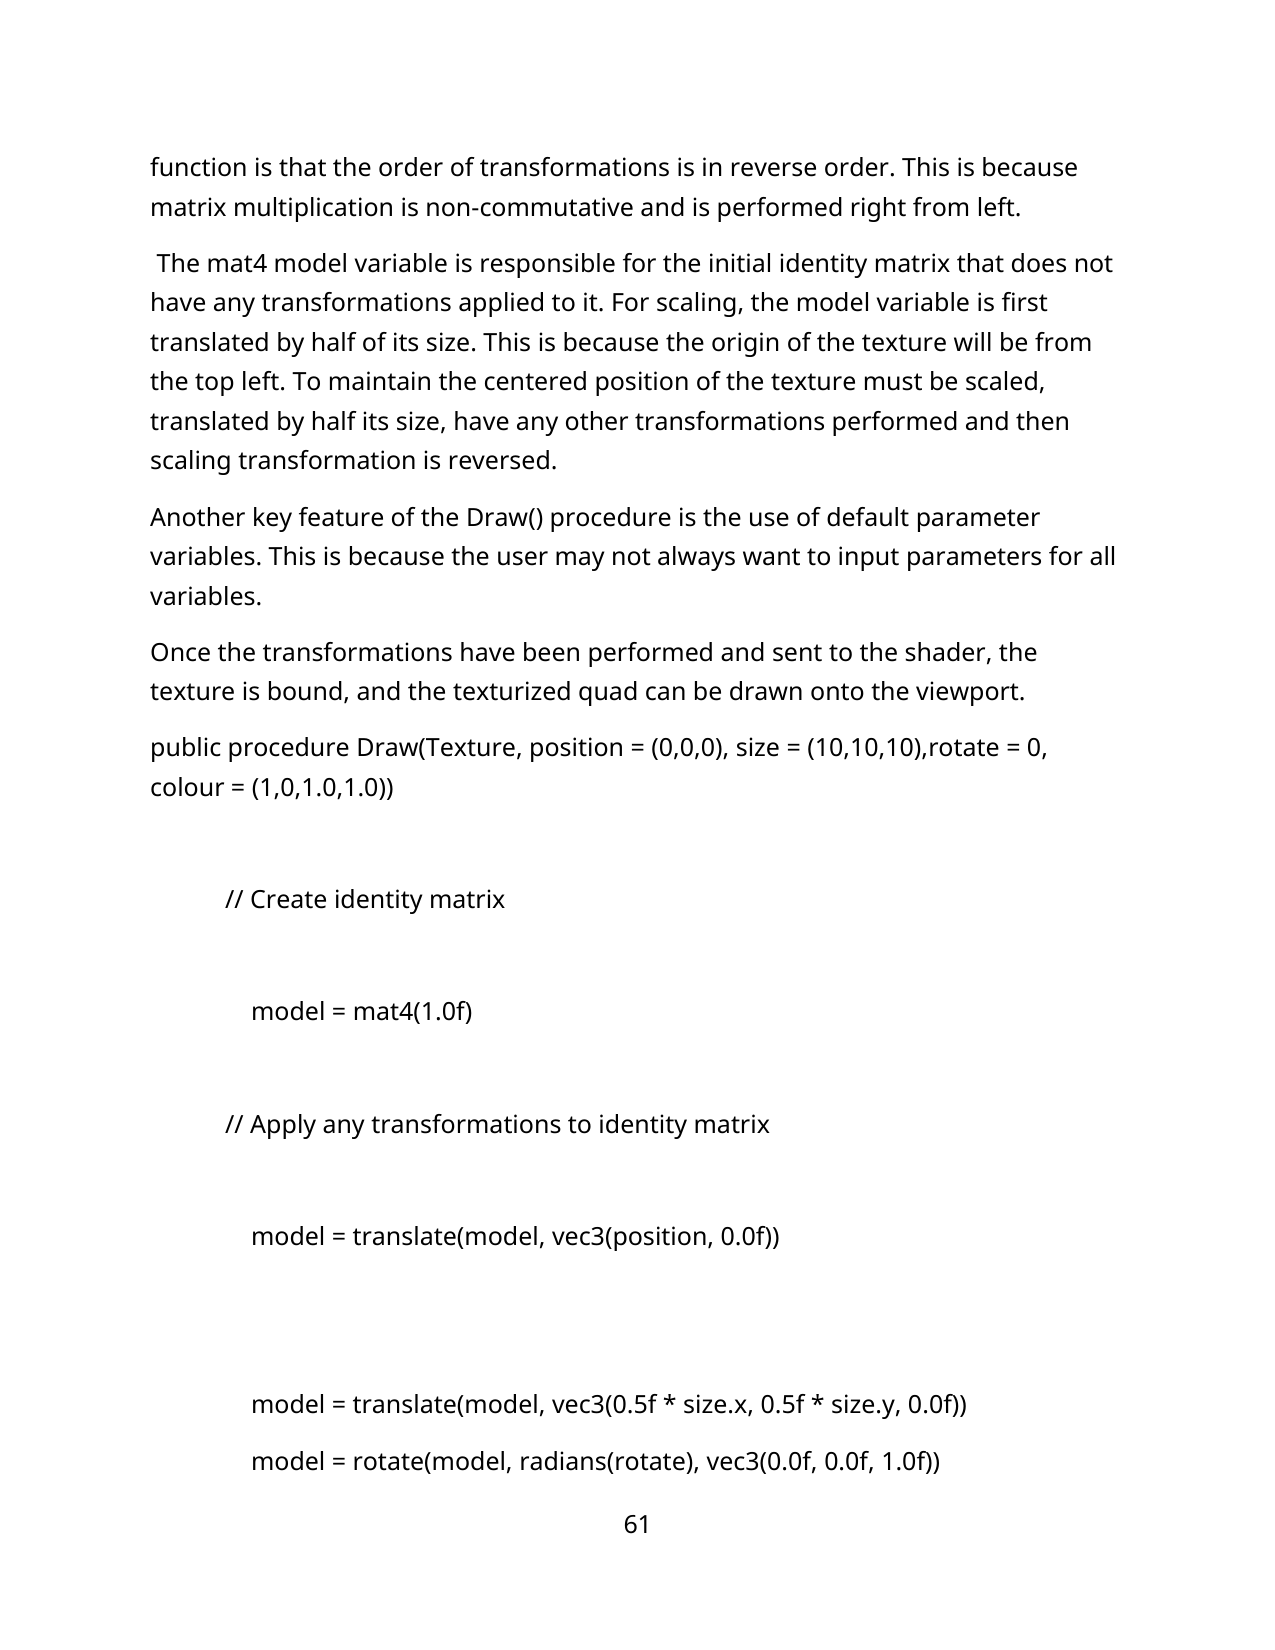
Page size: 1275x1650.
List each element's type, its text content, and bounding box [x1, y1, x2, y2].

text // Create identity matrix [150, 882, 1125, 916]
text // Apply any transformations to identity matrix [150, 1106, 1125, 1140]
text model = translate(model, vec3(position, 0.0f)) [150, 1218, 1125, 1253]
text model = translate(model, vec3(0.5f * size.x, 0.5f * size.y, 0.0f)) [150, 1387, 1125, 1421]
text model = rotate(model, radians(rotate), vec3(0.0f, 0.0f, 1.0f)) [150, 1443, 1125, 1477]
text Once the transformations have been performed and sent to the shader, the texture is bound, and the texturized quad can be drawn onto the viewport. [150, 634, 1125, 708]
text The mat4 model variable is responsible for the initial identity matrix that does not have any transformations applied to it. For scaling, the model variable is first translated by half of its size. This is because the origin of the texture will be from the top left. To maintain the centered position of the texture must be scaled, translated by half its size, have any other transformations performed and then scaling transformation is reversed. [150, 246, 1125, 477]
text model = mat4(1.0f) [150, 994, 1125, 1028]
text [150, 150, 1125, 223]
text public procedure Draw(Texture, position = (0,0,0), size = (10,10,10),rotate = 0, colour = (1,0,1.0,1.0)) [150, 730, 1125, 803]
text Another key feature of the Draw() procedure is the use of default parameter variables. This is because the user may not always want to input parameters for all variables. [150, 499, 1125, 612]
